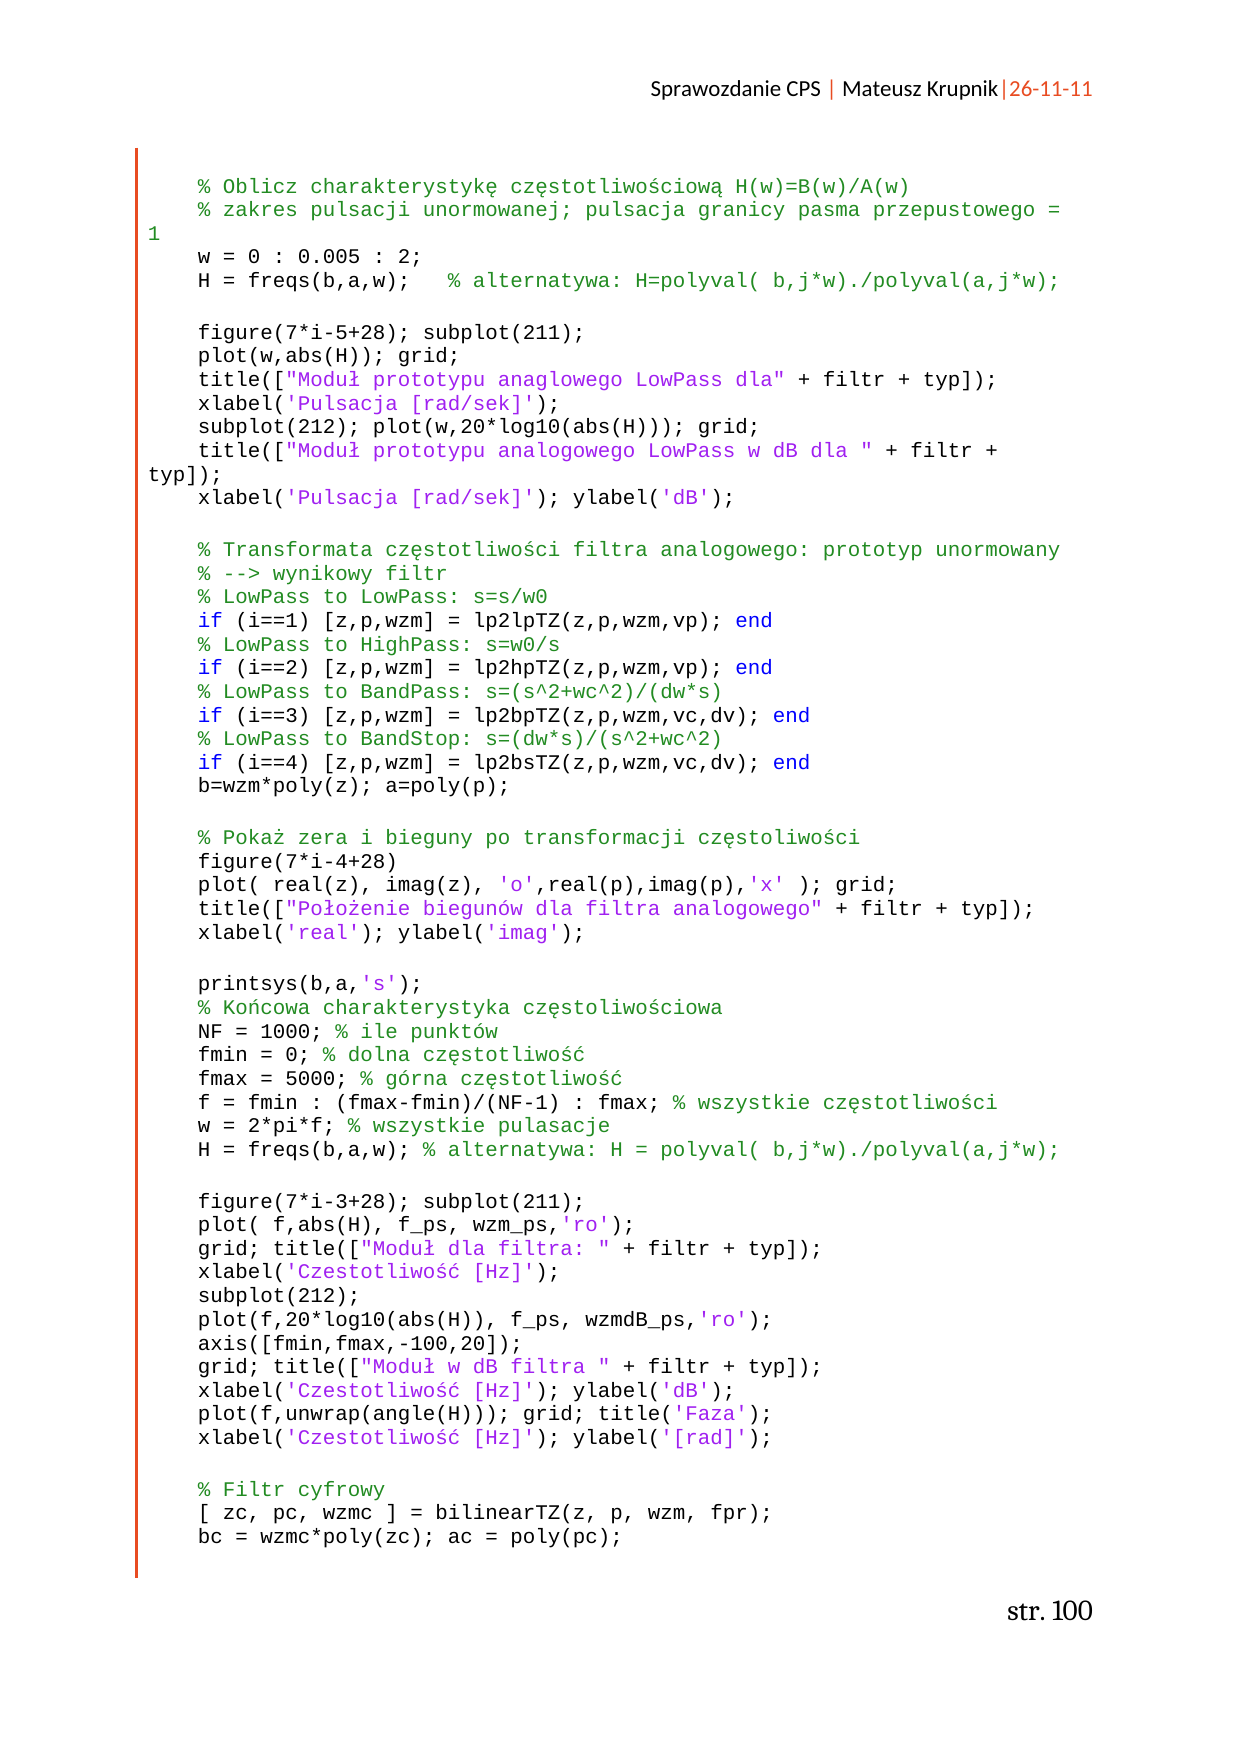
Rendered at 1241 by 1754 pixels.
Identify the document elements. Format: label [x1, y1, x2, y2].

table_header [138, 148, 1096, 1578]
